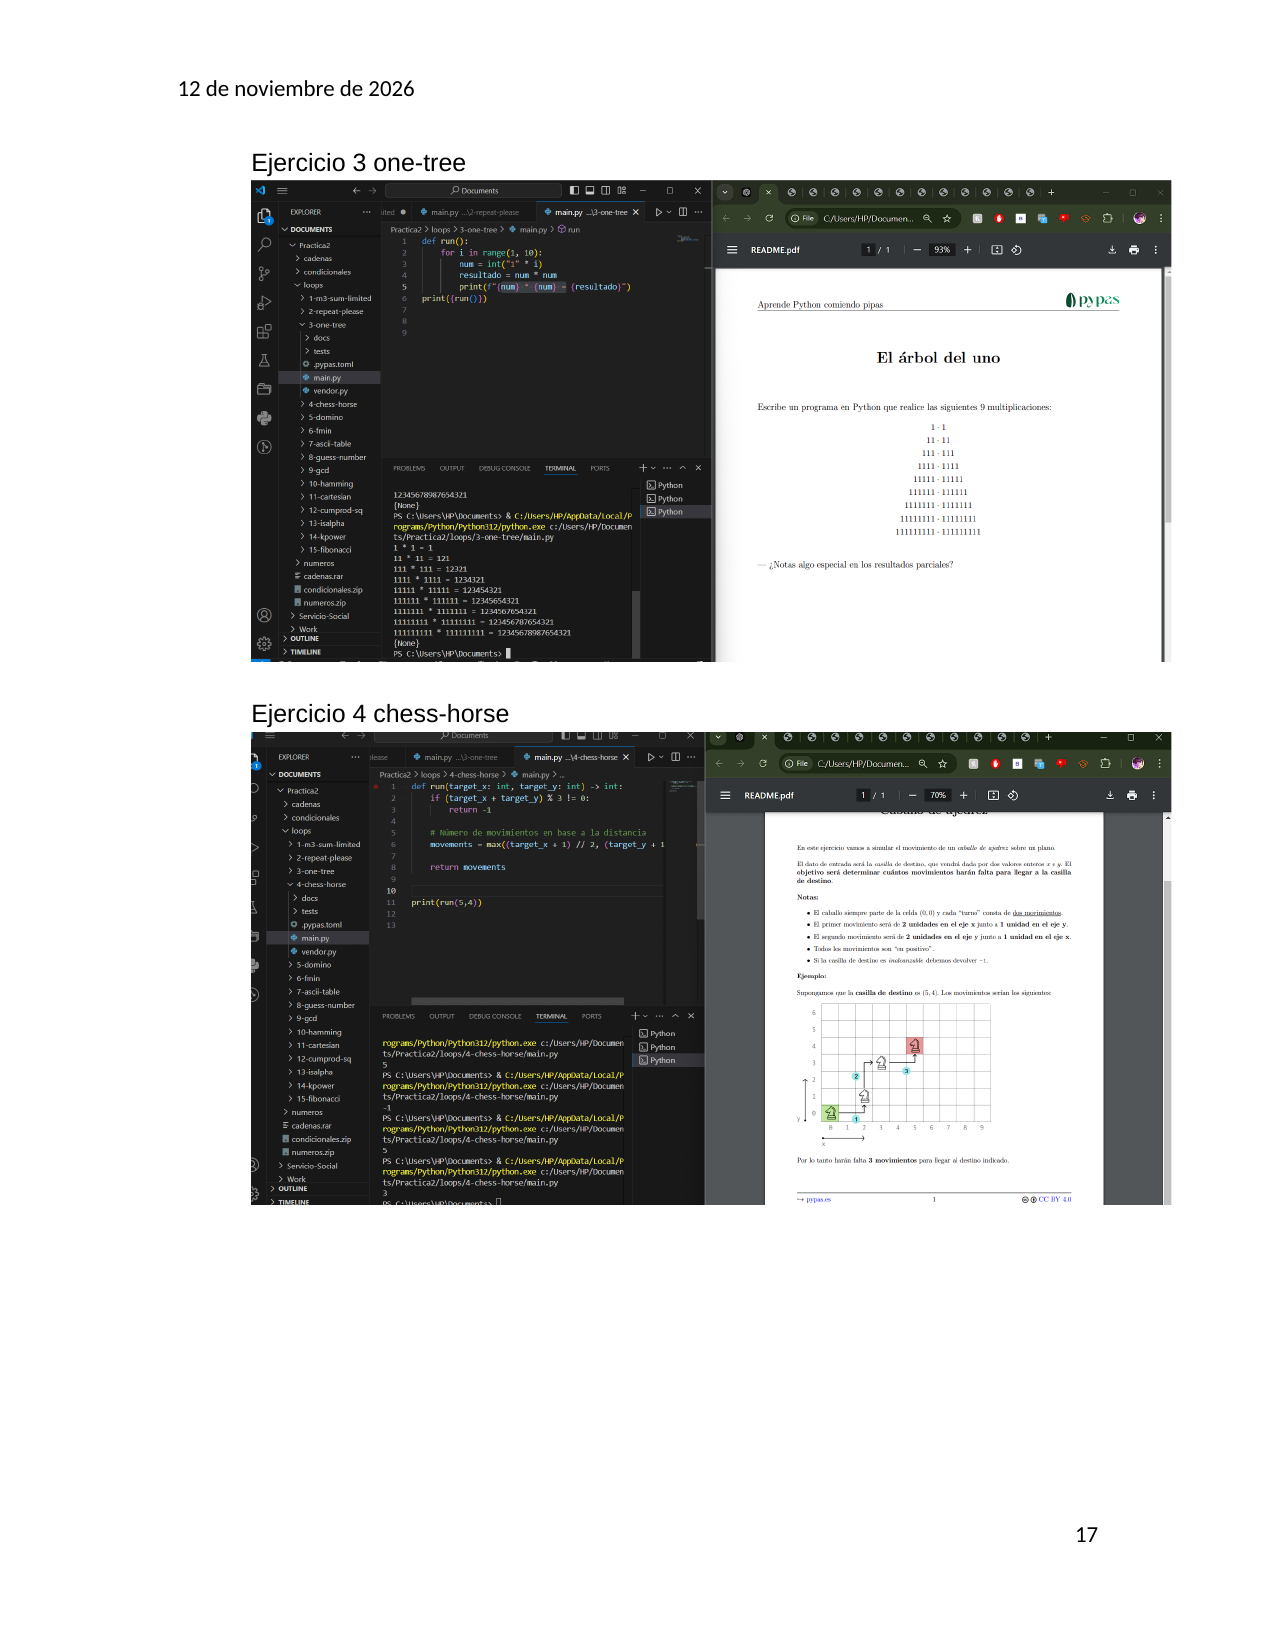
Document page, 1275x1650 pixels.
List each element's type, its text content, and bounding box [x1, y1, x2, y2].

text Ejercicio 4 chess-horse [177, 699, 1098, 728]
text Ejercicio 3 one-tree [177, 148, 1098, 176]
picture [251, 732, 1172, 1205]
picture [251, 180, 1172, 662]
